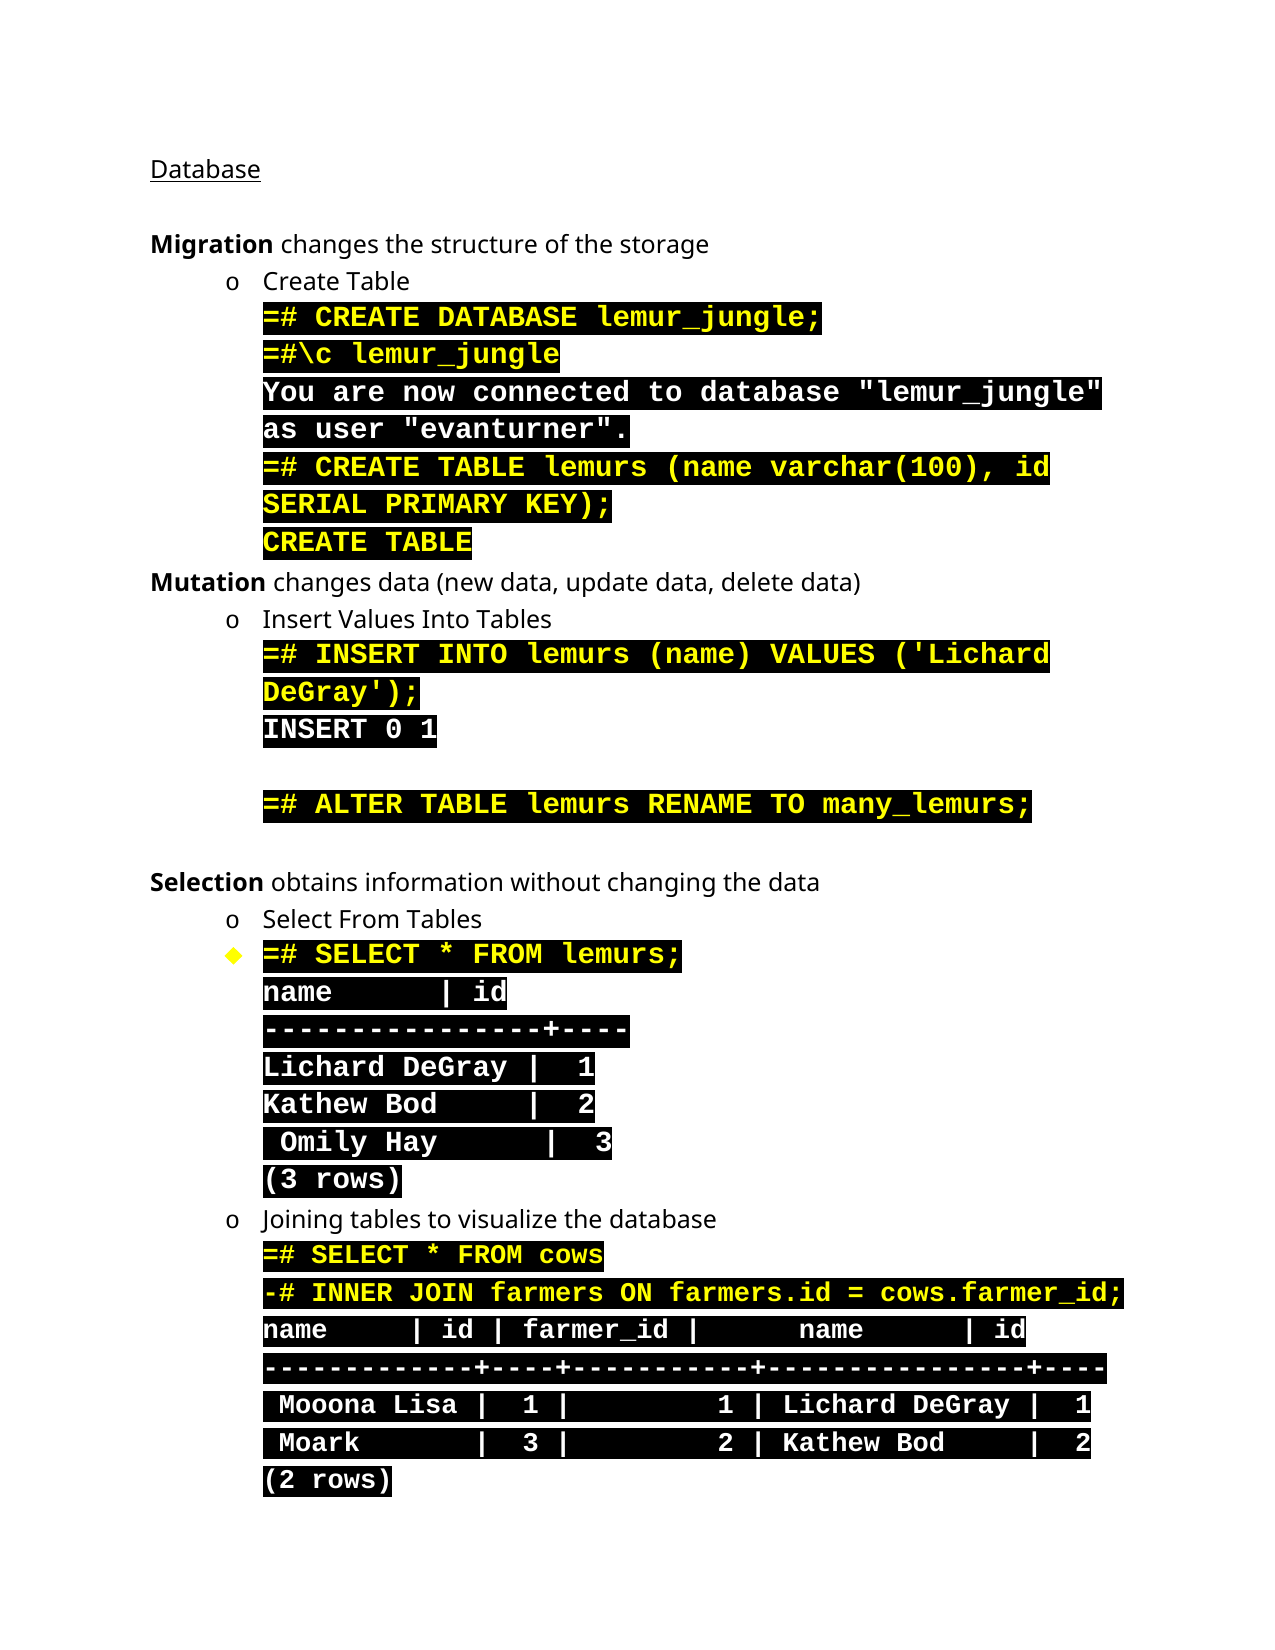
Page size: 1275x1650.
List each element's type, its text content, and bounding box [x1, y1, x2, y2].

list Moark | 3 | 2 | Kathew Bod | 2 [262, 1425, 1125, 1462]
list Selection obtains information without changing the data [150, 862, 1125, 900]
text Create Table [225, 262, 1125, 300]
list =# SELECT * FROM lemurs; [225, 937, 1125, 975]
list (3 rows) [262, 1162, 1125, 1200]
list INSERT 0 1 [262, 712, 1125, 750]
text Select From Tables [225, 900, 1125, 937]
list You are now connected to database "lemur_jungle" as user "evanturner". [262, 375, 1125, 450]
list =# SELECT * FROM cows [262, 1237, 1125, 1275]
list Database [150, 150, 1125, 187]
list CREATE TABLE [262, 525, 1125, 562]
list Kathew Bod | 2 [262, 1087, 1125, 1125]
list name | id | farmer_id | name | id [262, 1312, 1125, 1350]
list Lichard DeGray | 1 [262, 1050, 1125, 1087]
list =# ALTER TABLE lemurs RENAME TO many_lemurs; [262, 787, 1125, 825]
list Mooona Lisa | 1 | 1 | Lichard DeGray | 1 [262, 1387, 1125, 1425]
list =# INSERT INTO lemurs (name) VALUES ('Lichard DeGray'); [262, 637, 1125, 712]
list Mutation changes data (new data, update data, delete data) [150, 562, 1125, 600]
list =# CREATE TABLE lemurs (name varchar(100), id SERIAL PRIMARY KEY); [262, 450, 1125, 525]
text Insert Values Into Tables [225, 600, 1125, 637]
list name | id [262, 975, 1125, 1012]
list =#\c lemur_jungle [262, 337, 1125, 375]
list Omily Hay | 3 [262, 1125, 1125, 1162]
list Migration changes the structure of the storage [150, 225, 1125, 262]
list -# INNER JOIN farmers ON farmers.id = cows.farmer_id; [262, 1275, 1125, 1312]
list ----------------+---- [262, 1012, 1125, 1050]
text Joining tables to visualize the database [225, 1200, 1125, 1237]
list =# CREATE DATABASE lemur_jungle; [262, 300, 1125, 337]
list (2 rows) [262, 1462, 1125, 1500]
list -------------+----+-----------+----------------+---- [262, 1350, 1125, 1387]
